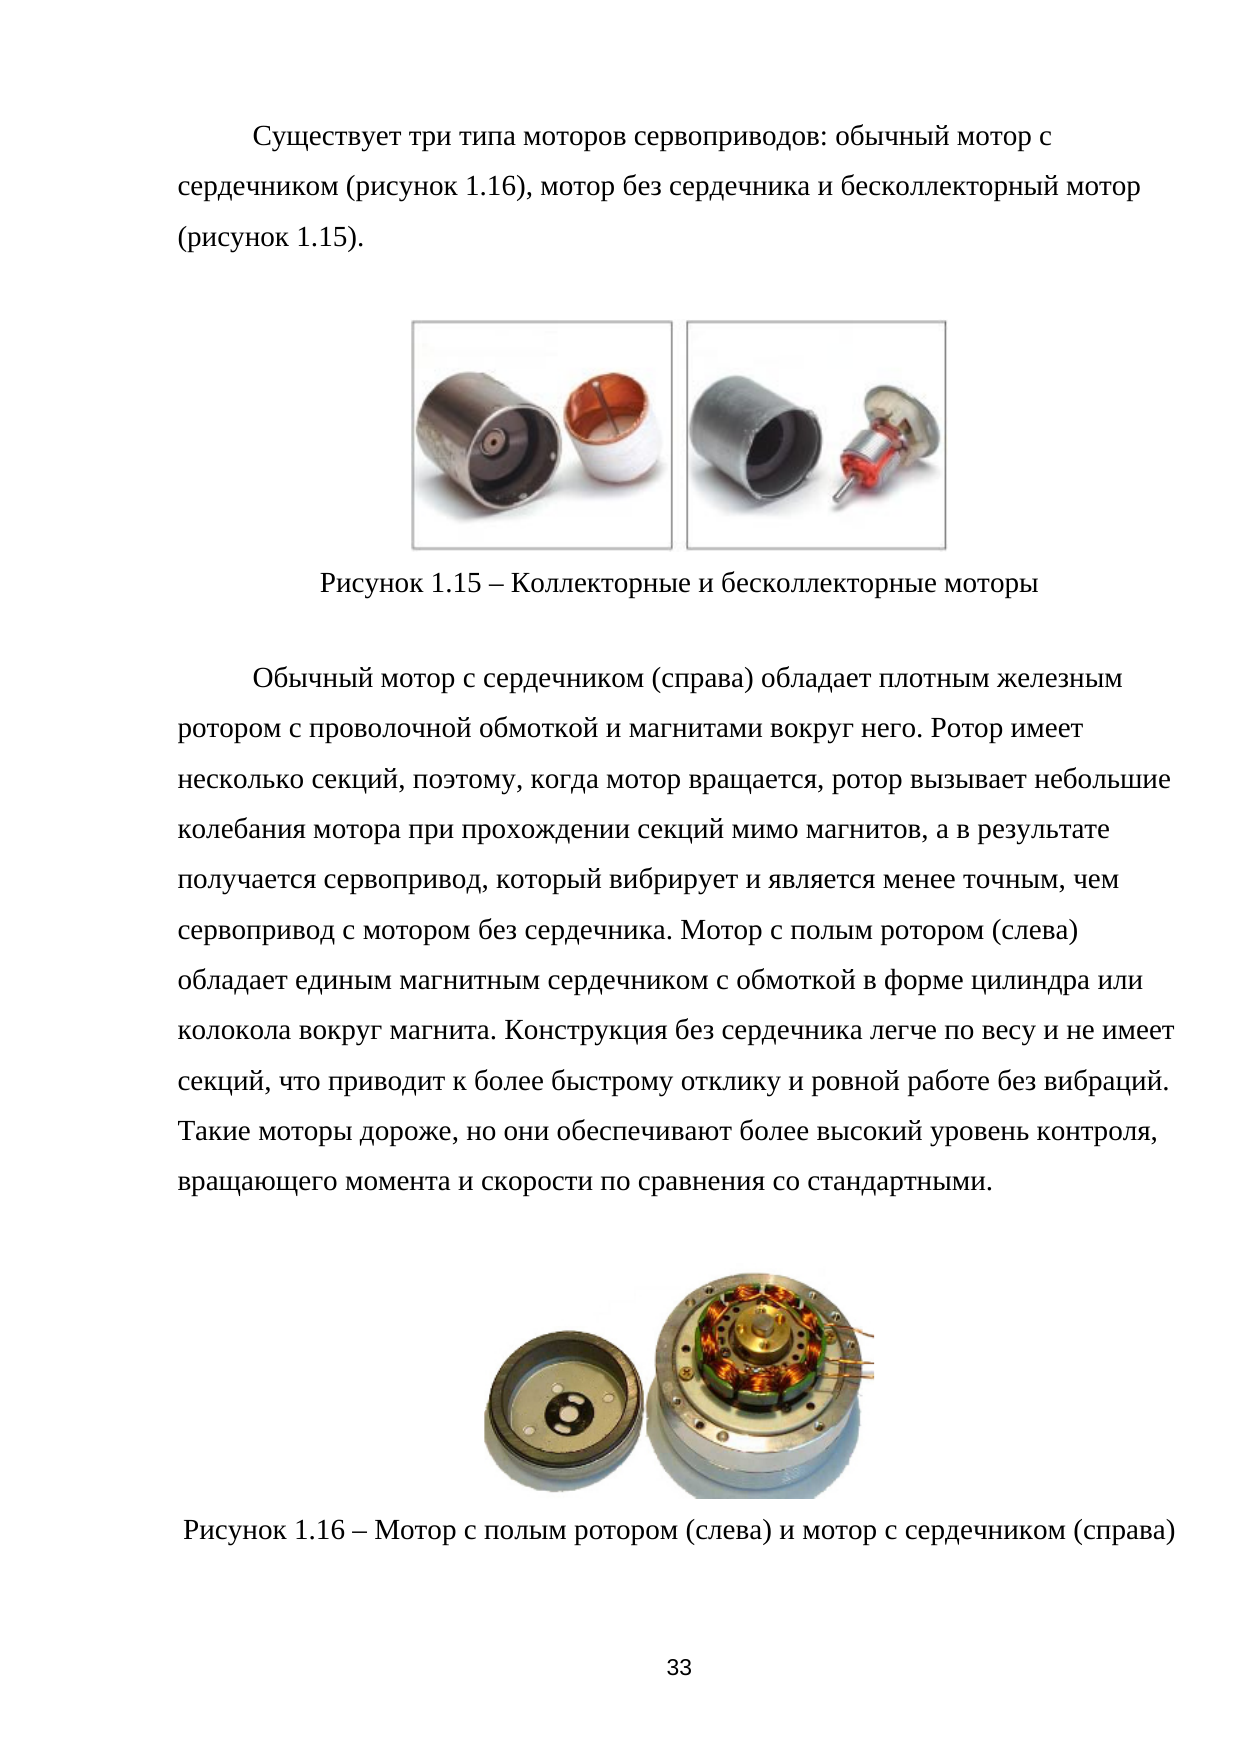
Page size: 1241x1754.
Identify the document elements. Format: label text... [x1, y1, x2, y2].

text Рисунок 1.15 – Коллекторные и бесколлекторные моторы [177, 565, 1181, 599]
text Рисунок 1.16 – Мотор с полым ротором (слева) и мотор с сердечником (справа) [177, 1512, 1181, 1546]
text Существует три типа моторов сервоприводов: обычный мотор с сердечником (рисунок 1.16), мотор без сердечника и бесколлекторный мотор (рисунок 1.15). [177, 118, 1181, 252]
picture [410, 319, 948, 552]
text Обычный мотор с сердечником (справа) обладает плотным железным ротором с проволочной обмоткой и магнитами вокруг него. Ротор имеет несколько секций, поэтому, когда мотор вращается, ротор вызывает небольшие колебания мотора при прохождении секций мимо магнитов, а в результате получается сервопривод, который вибрирует и является менее точным, чем сервопривод с мотором без сердечника. Мотор с полым ротором (слева) обладает единым магнитным сердечником с обмоткой в форме цилиндра или колокола вокруг магнита. Конструкция без сердечника легче по весу и не имеет секций, что приводит к более быстрому отклику и ровной работе без вибраций. Такие моторы дороже, но они обеспечивают более высокий уровень контроля, вращающего момента и скорости по сравнения со стандартными. [177, 660, 1181, 1197]
picture [484, 1263, 875, 1499]
